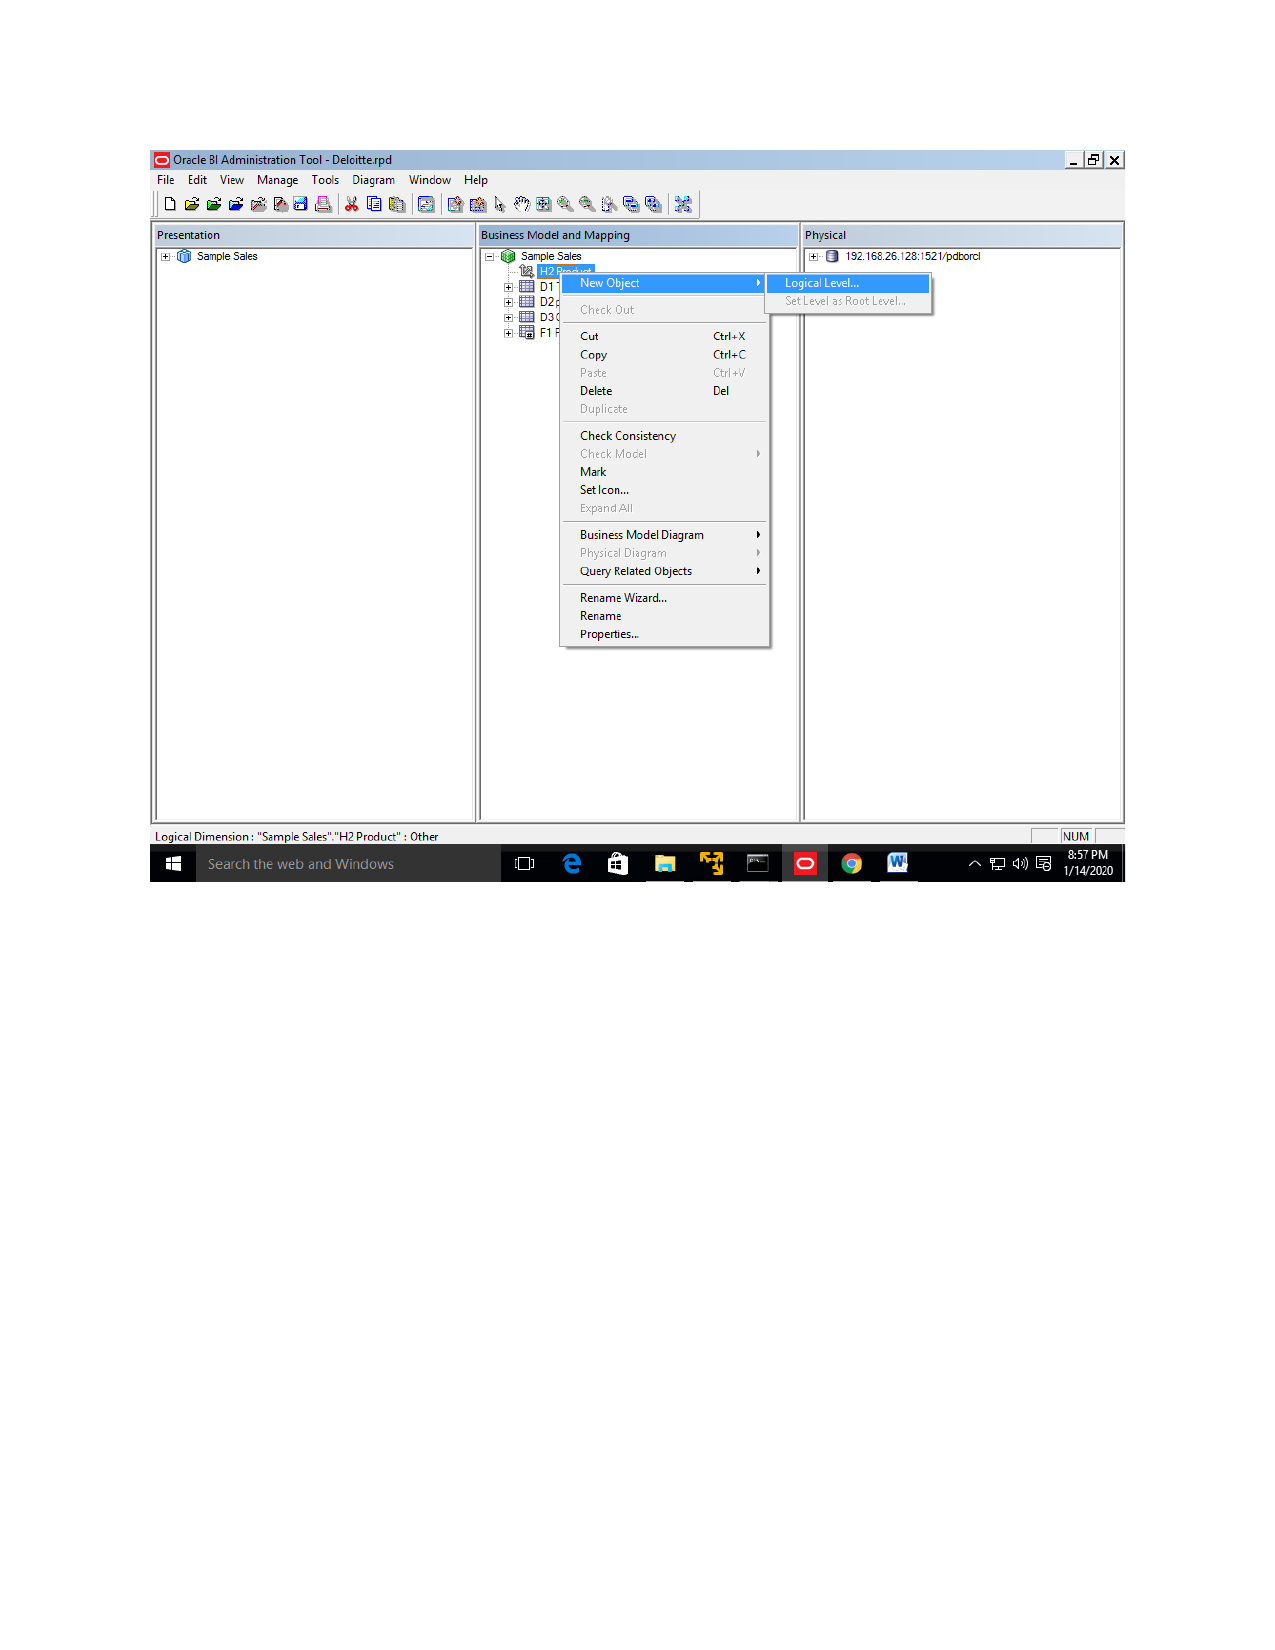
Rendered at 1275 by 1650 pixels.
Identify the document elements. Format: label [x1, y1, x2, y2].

picture [150, 150, 1125, 882]
